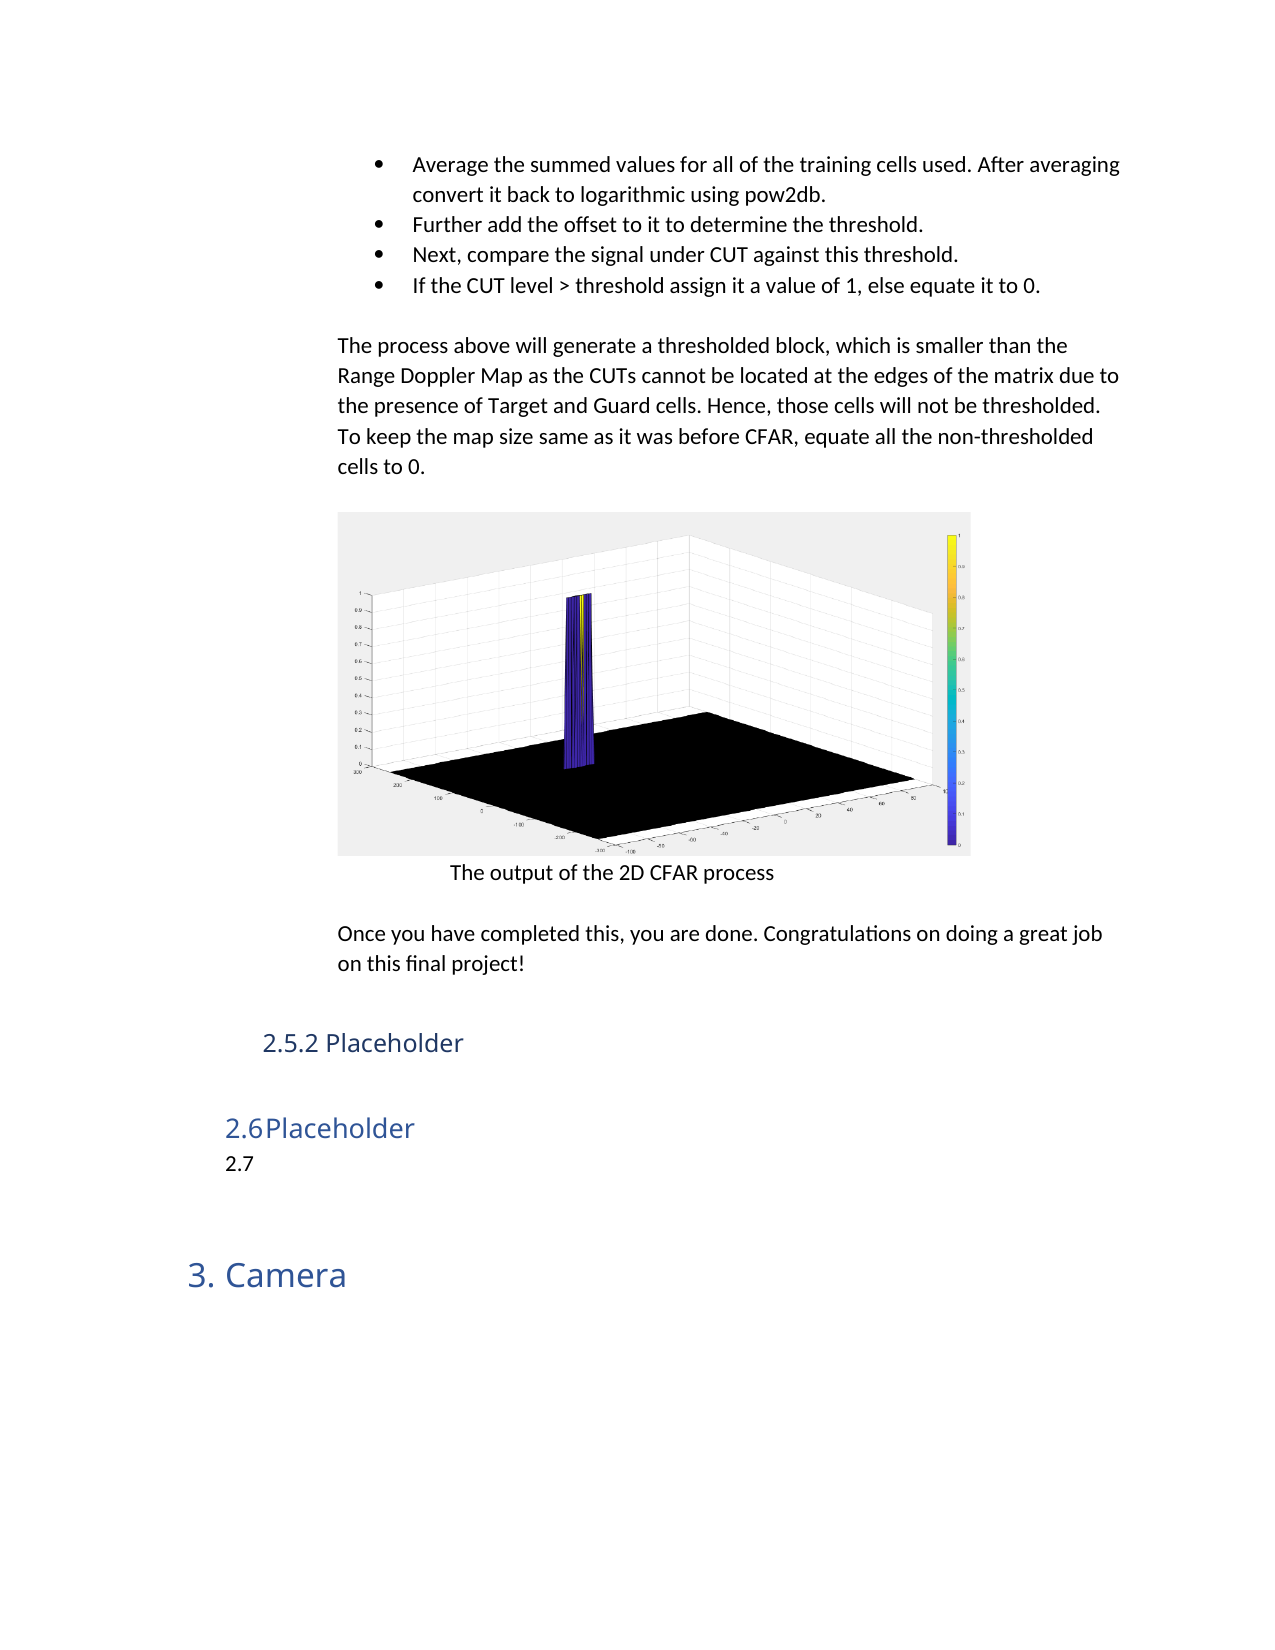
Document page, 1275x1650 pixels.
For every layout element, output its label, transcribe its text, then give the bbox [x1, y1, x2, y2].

picture [337, 512, 971, 856]
subtitle Camera [187, 1251, 1125, 1297]
list Further add the offset to it to determine the threshold. [375, 210, 1125, 238]
list If the CUT level > threshold assign it a value of 1, else equate it to 0. [375, 271, 1125, 299]
list Once you have completed this, you are done. Congratulations on doing a great job on this final project! [337, 919, 1125, 977]
list Next, compare the signal under CUT against this threshold. [375, 241, 1125, 269]
subtitle 2.5.2 Placeholder [187, 1026, 1125, 1060]
subtitle Placeholder [225, 1109, 1125, 1146]
list Average the summed values for all of the training cells used. After averaging convert it back to logarithmic using pow2db. [375, 150, 1125, 208]
list The process above will generate a thresholded block, which is smaller than the Range Doppler Map as the CUTs cannot be located at the edges of the matrix due to the presence of Target and Guard cells. Hence, those cells will not be thresholded. To keep the map size same as it was before CFAR, equate all the non-thresholded cells to 0. [337, 331, 1125, 480]
list The output of the 2D CFAR process [412, 858, 1125, 886]
